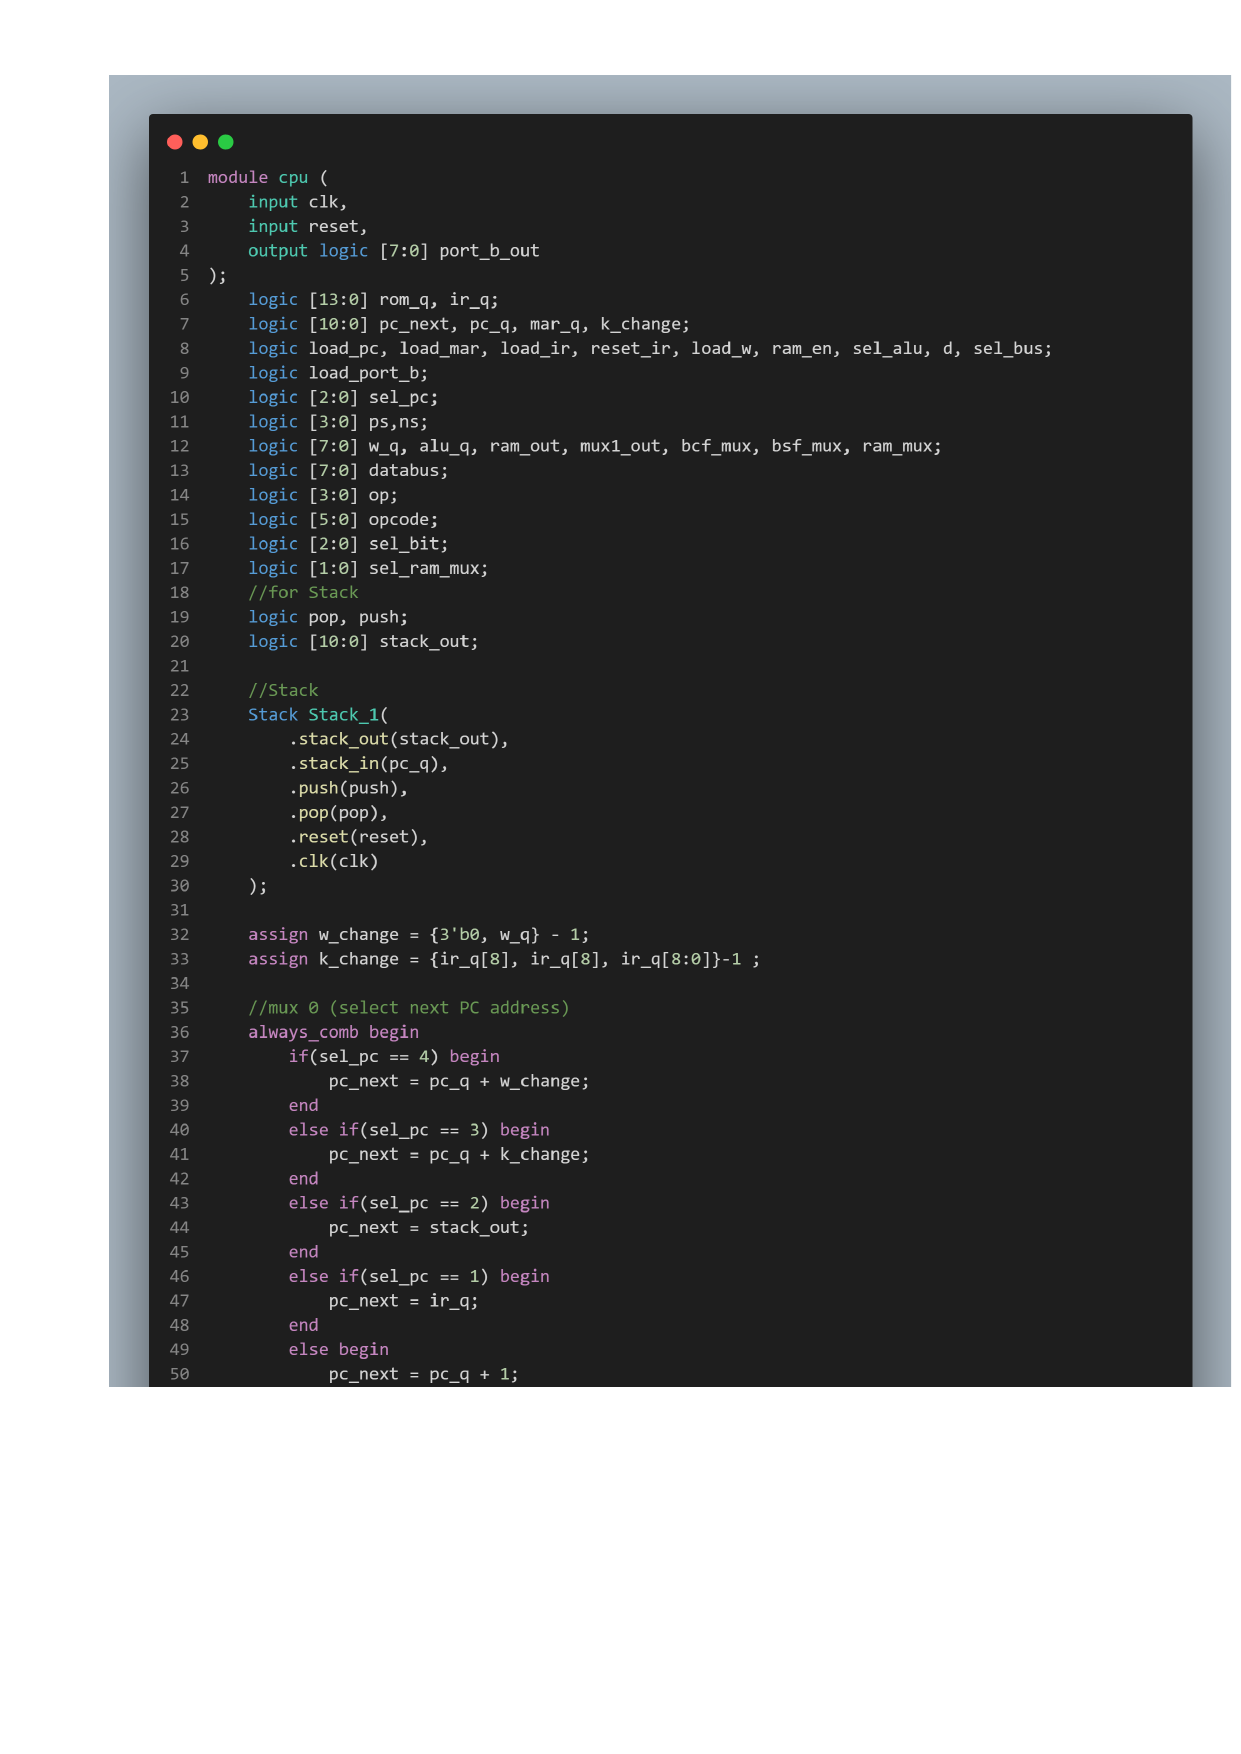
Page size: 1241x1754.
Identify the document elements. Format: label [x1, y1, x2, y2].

picture [109, 75, 1232, 1387]
